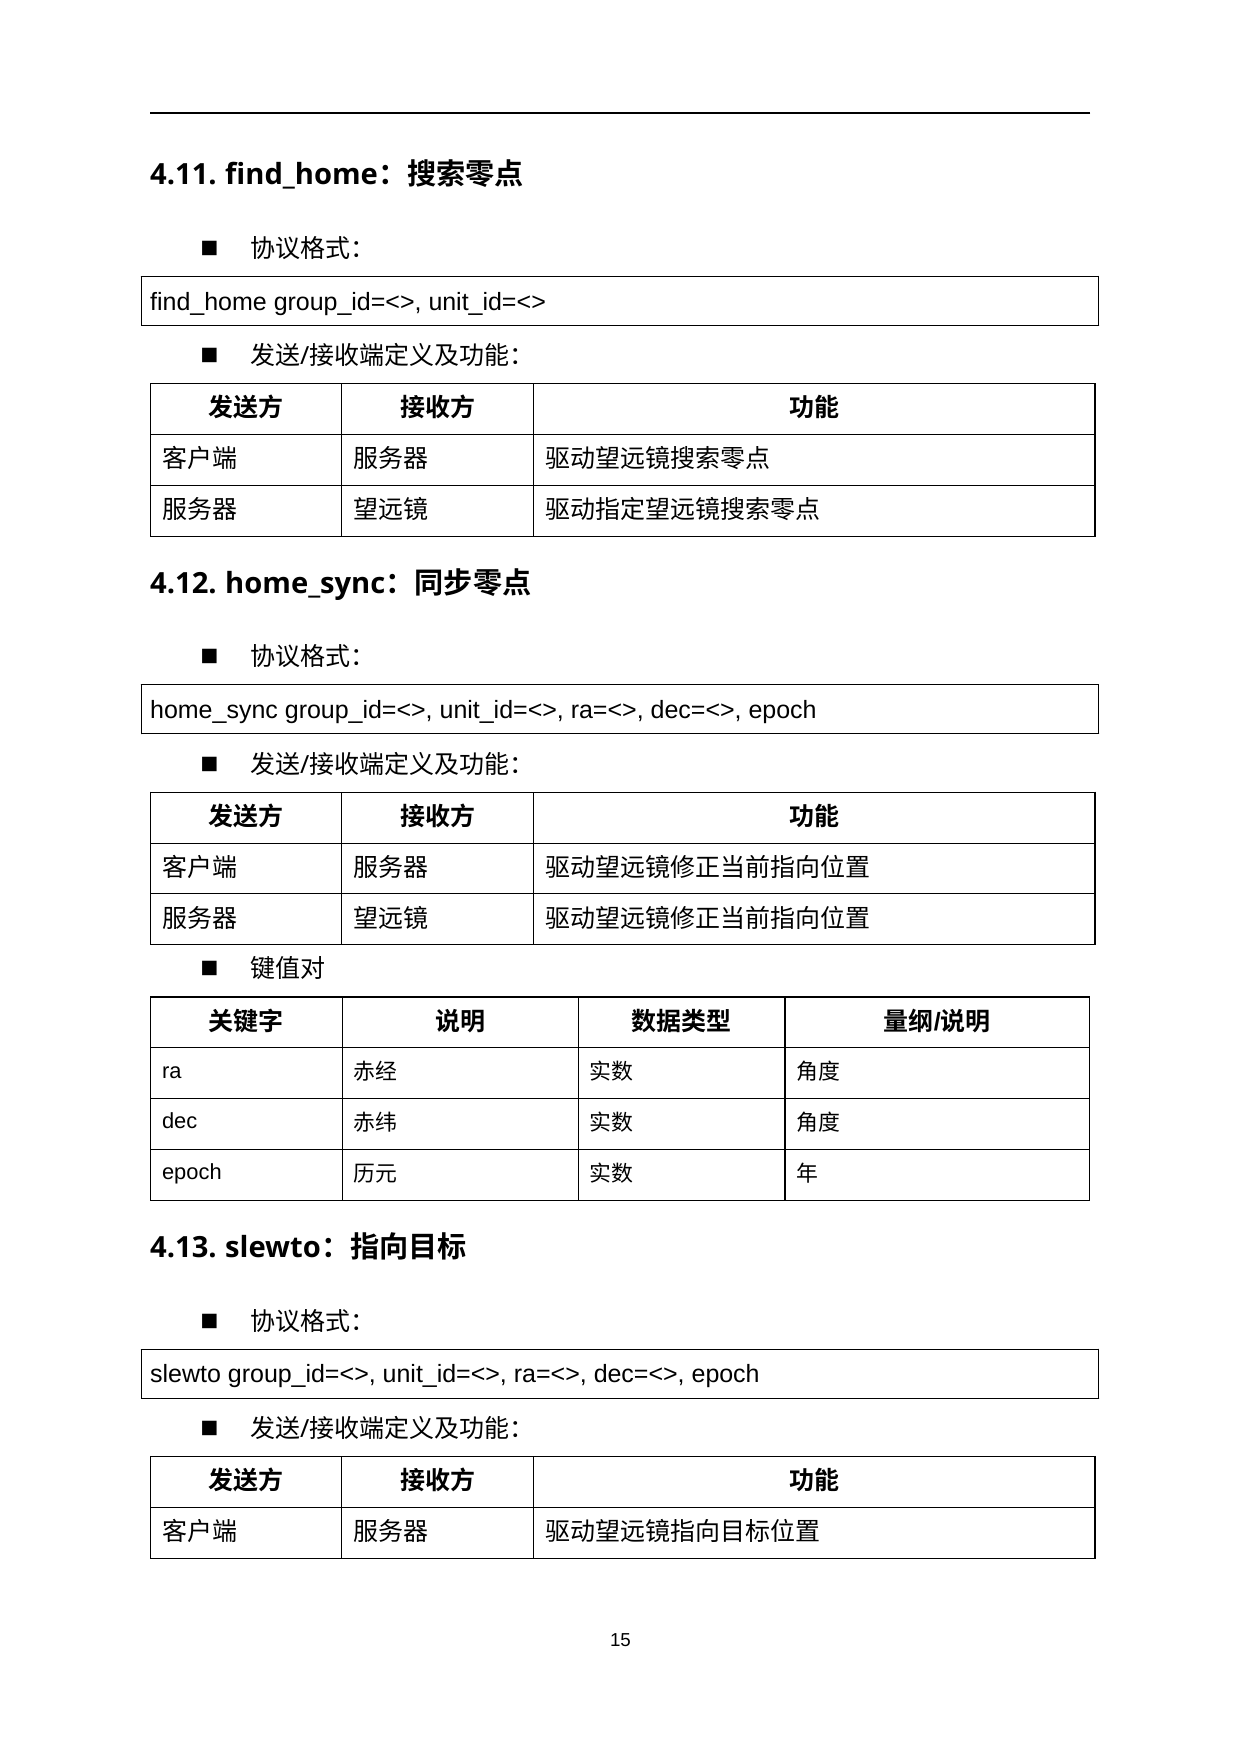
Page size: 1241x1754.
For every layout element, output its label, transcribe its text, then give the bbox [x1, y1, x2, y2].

table_cell 望远镜 [342, 486, 533, 536]
subtitle home_sync：同步零点 [150, 558, 1090, 603]
list 协议格式： [200, 1297, 1090, 1341]
table_header 发送方 [151, 1457, 341, 1507]
table_cell 实数 [579, 1048, 784, 1098]
table_header 功能 [534, 793, 1094, 842]
table_header 接收方 [342, 384, 533, 434]
table_cell 服务器 [342, 1508, 533, 1557]
table_header 数据类型 [579, 998, 784, 1047]
table_cell 服务器 [151, 894, 341, 944]
table_header 接收方 [342, 793, 533, 842]
table_cell 角度 [786, 1099, 1089, 1149]
table_cell 驱动指定望远镜搜索零点 [534, 486, 1094, 536]
table_cell 角度 [786, 1048, 1089, 1098]
table_cell 年 [786, 1150, 1089, 1200]
table_cell ra [151, 1048, 342, 1098]
table_cell 望远镜 [342, 894, 533, 944]
table_header 说明 [343, 998, 578, 1047]
table_header 发送方 [151, 384, 341, 434]
subtitle slewto：指向目标 [150, 1223, 1090, 1267]
table_cell dec [151, 1099, 342, 1149]
table_cell 服务器 [342, 435, 533, 485]
table_cell 客户端 [151, 1508, 341, 1557]
table_header 接收方 [342, 1457, 533, 1507]
table_cell epoch [151, 1150, 342, 1200]
list 协议格式： [200, 633, 1090, 677]
table_cell 服务器 [342, 844, 533, 893]
text find_home group_id=<>, unit_id=<> [142, 277, 1098, 325]
list 发送/接收端定义及功能： [200, 740, 1090, 784]
list 发送/接收端定义及功能： [200, 1404, 1090, 1448]
table_cell 实数 [579, 1099, 784, 1149]
table_cell 赤经 [343, 1048, 578, 1098]
table_cell 客户端 [151, 844, 341, 893]
table_header 关键字 [151, 998, 342, 1047]
text home_sync group_id=<>, unit_id=<>, ra=<>, dec=<>, epoch [142, 685, 1098, 733]
table_cell 驱动望远镜搜索零点 [534, 435, 1094, 485]
text slewto group_id=<>, unit_id=<>, ra=<>, dec=<>, epoch [142, 1350, 1098, 1398]
table_cell 驱动望远镜修正当前指向位置 [534, 844, 1094, 893]
table_cell 驱动望远镜修正当前指向位置 [534, 894, 1094, 944]
table_header 量纲/说明 [786, 998, 1089, 1047]
table_cell 实数 [579, 1150, 784, 1200]
subtitle find_home：搜索零点 [150, 150, 1090, 194]
table_cell 服务器 [151, 486, 341, 536]
table_header 功能 [534, 384, 1094, 434]
table_header 功能 [534, 1457, 1094, 1507]
list 协议格式： [200, 224, 1090, 268]
table_cell 客户端 [151, 435, 341, 485]
table_cell 赤纬 [343, 1099, 578, 1149]
table_cell 历元 [343, 1150, 578, 1200]
table_cell 驱动望远镜指向目标位置 [534, 1508, 1094, 1557]
list 发送/接收端定义及功能： [200, 332, 1090, 376]
list 键值对 [200, 945, 1090, 989]
table_header 发送方 [151, 793, 341, 842]
